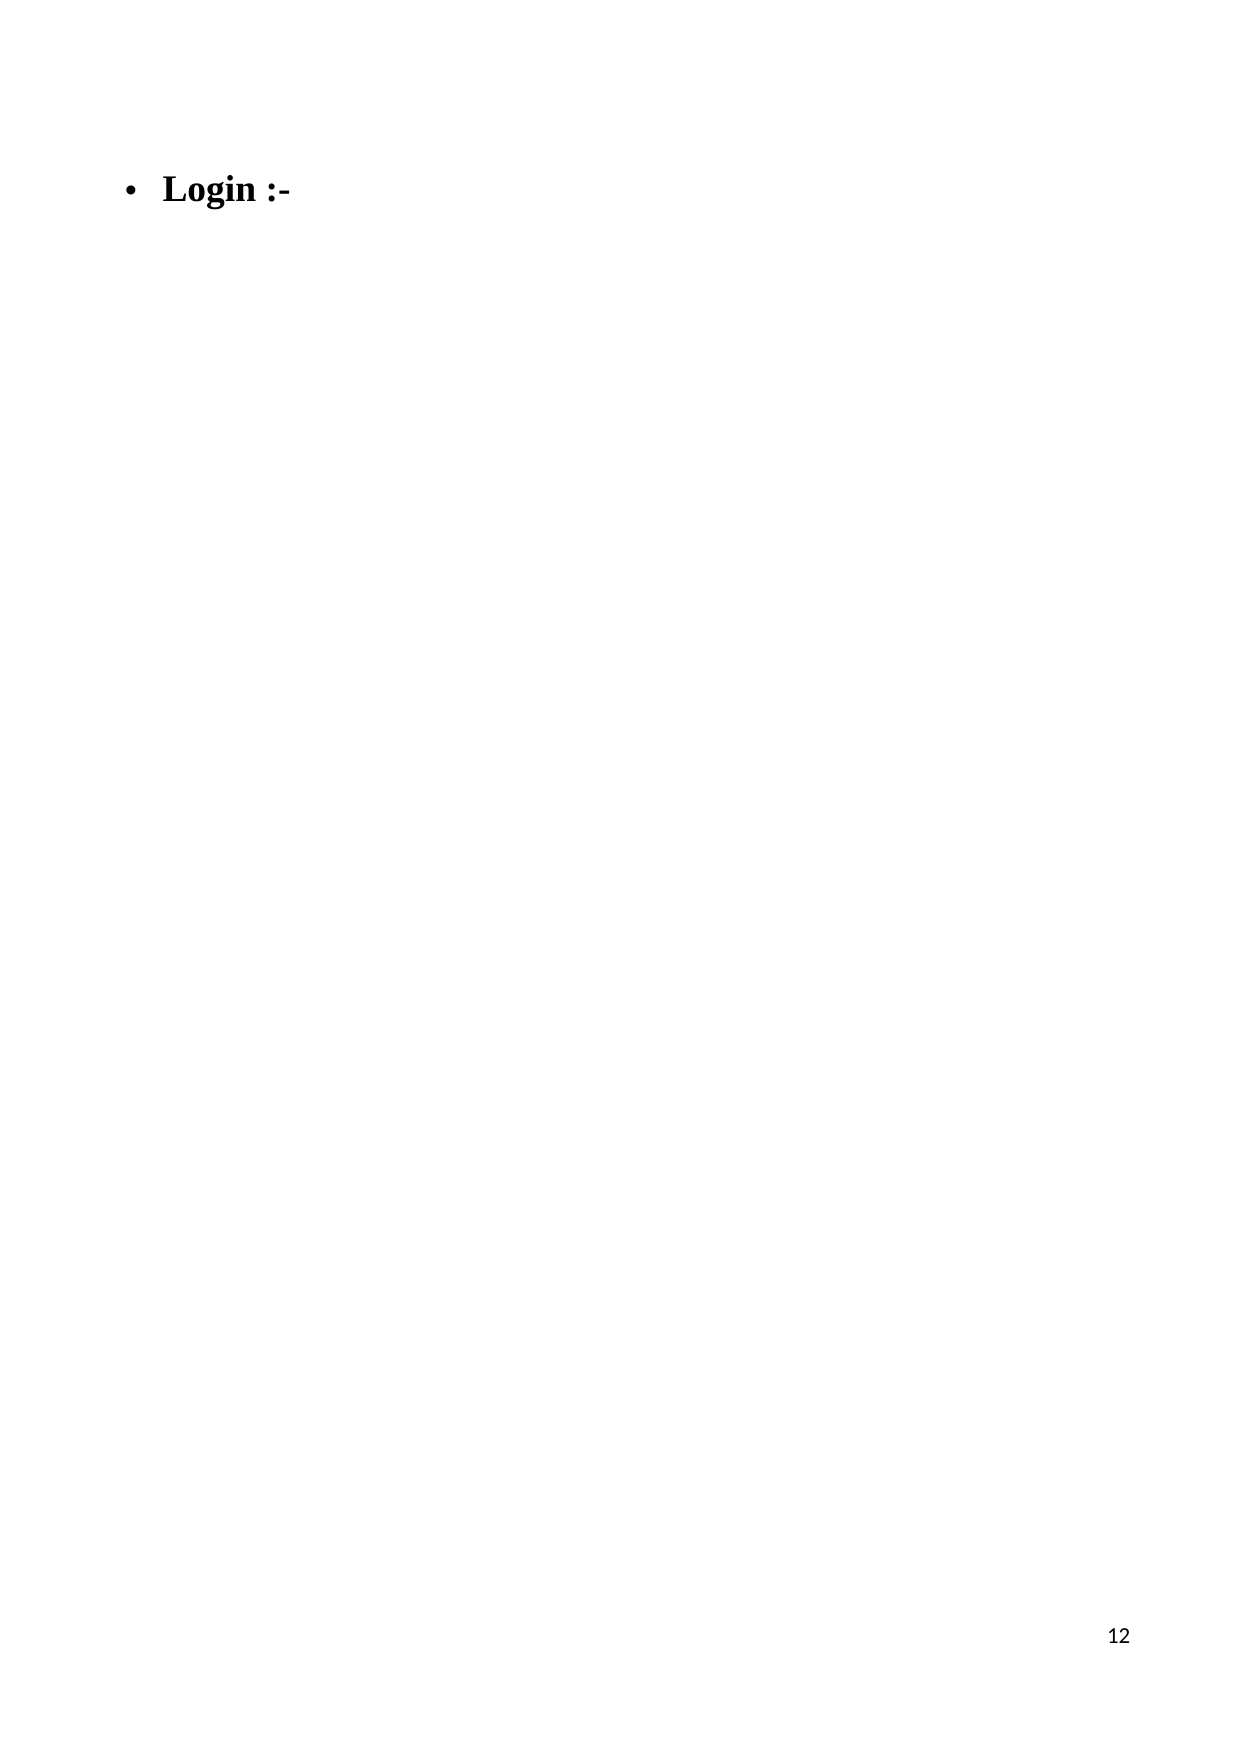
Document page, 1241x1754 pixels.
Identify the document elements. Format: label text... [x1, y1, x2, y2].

list Login :- [125, 166, 1132, 209]
